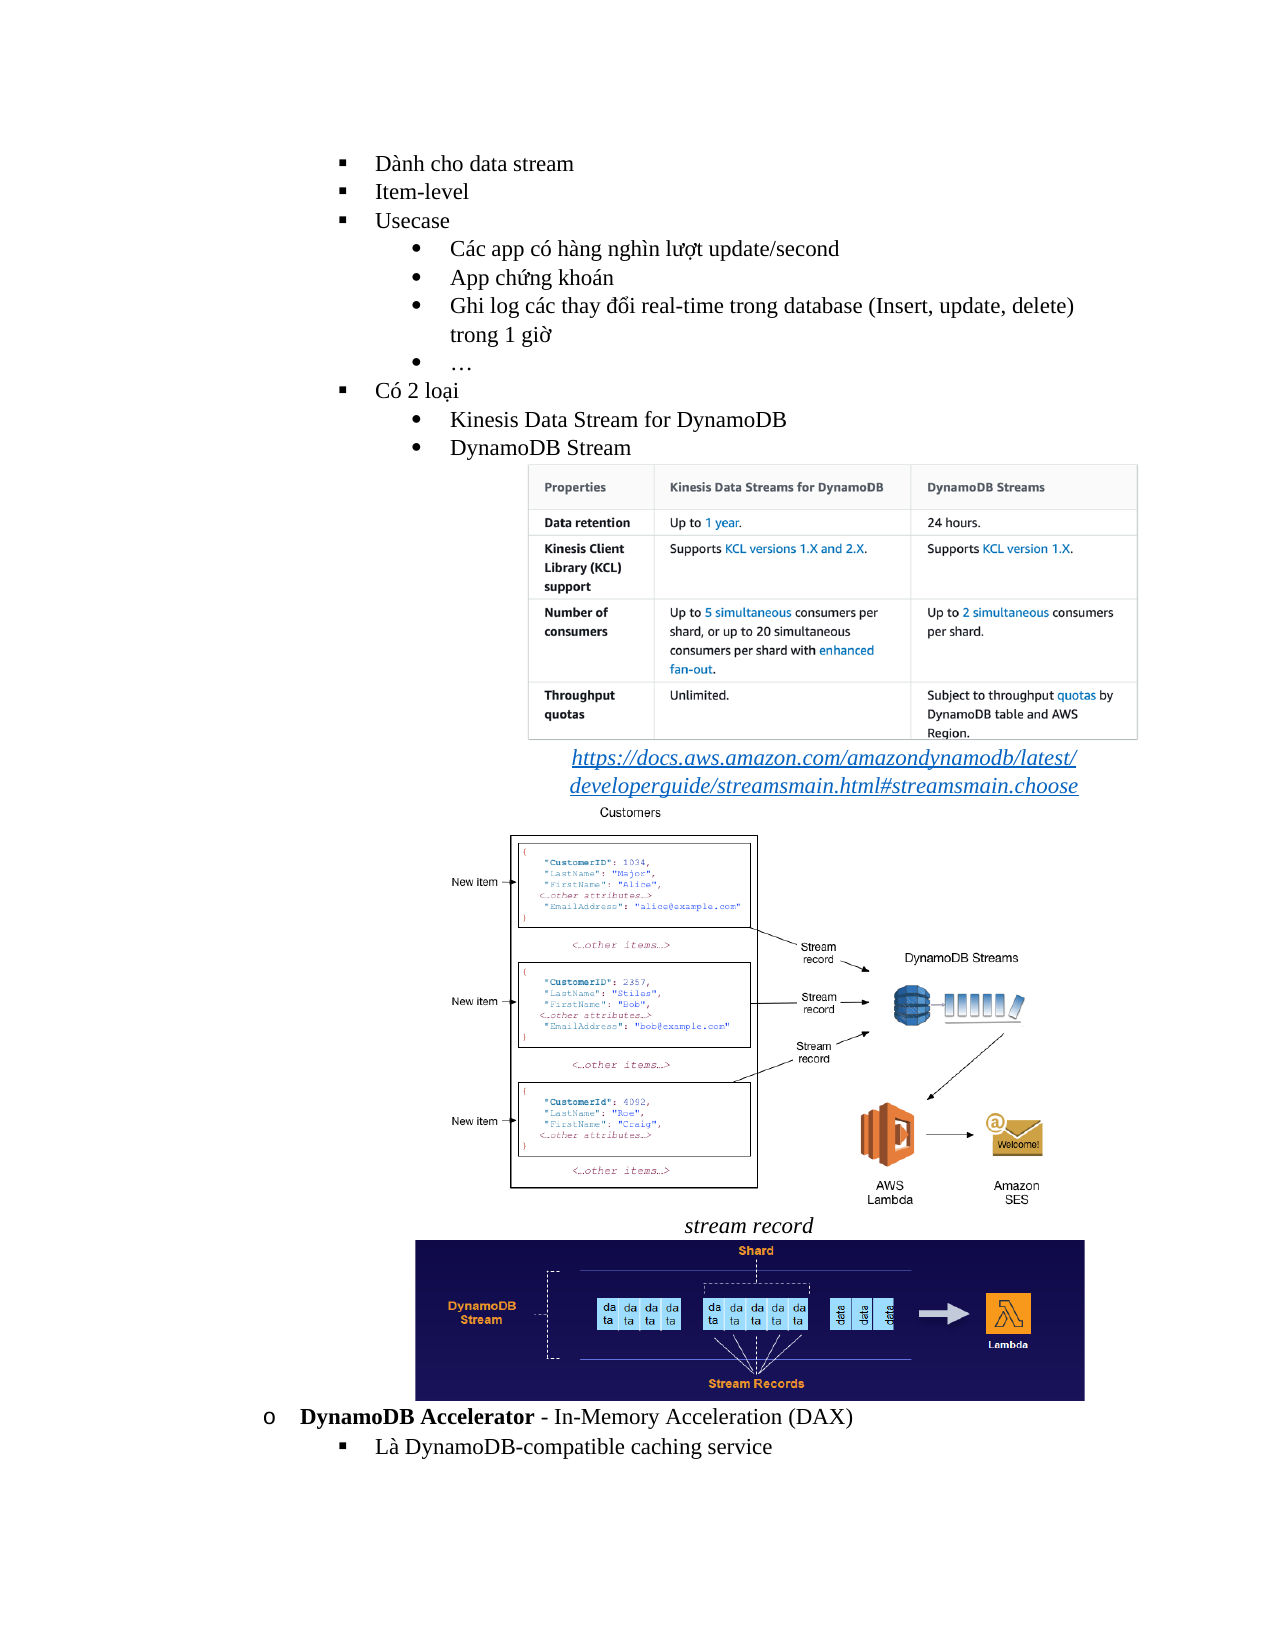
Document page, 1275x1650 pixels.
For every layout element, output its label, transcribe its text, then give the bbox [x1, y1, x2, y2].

list DynamoDB Accelerator - In-Memory Acceleration (DAX) [262, 1403, 1125, 1431]
list Là DynamoDB-compatible caching service [337, 1433, 1125, 1459]
list Dành cho data stream [337, 150, 1125, 176]
list … [412, 349, 1125, 375]
list https://docs.aws.amazon.com/amazondynamodb/latest/developerguide/streamsmain.html#streamsmain.choose [525, 744, 1125, 798]
picture [447, 800, 1053, 1210]
list App chứng khoán [412, 264, 1125, 290]
list Các app có hàng nghìn lượt update/second [412, 235, 1125, 262]
list stream record [375, 1212, 1125, 1238]
list Ghi log các thay đổi real-time trong database (Insert, update, delete) trong 1 giờ [412, 292, 1125, 347]
list Usecase [337, 207, 1125, 233]
list DynamoDB Stream [412, 434, 1125, 461]
list Item-level [337, 178, 1125, 205]
list Có 2 loại [337, 377, 1125, 404]
picture [415, 1240, 1085, 1401]
list Kinesis Data Stream for DynamoDB [412, 406, 1125, 432]
picture [525, 462, 1139, 742]
